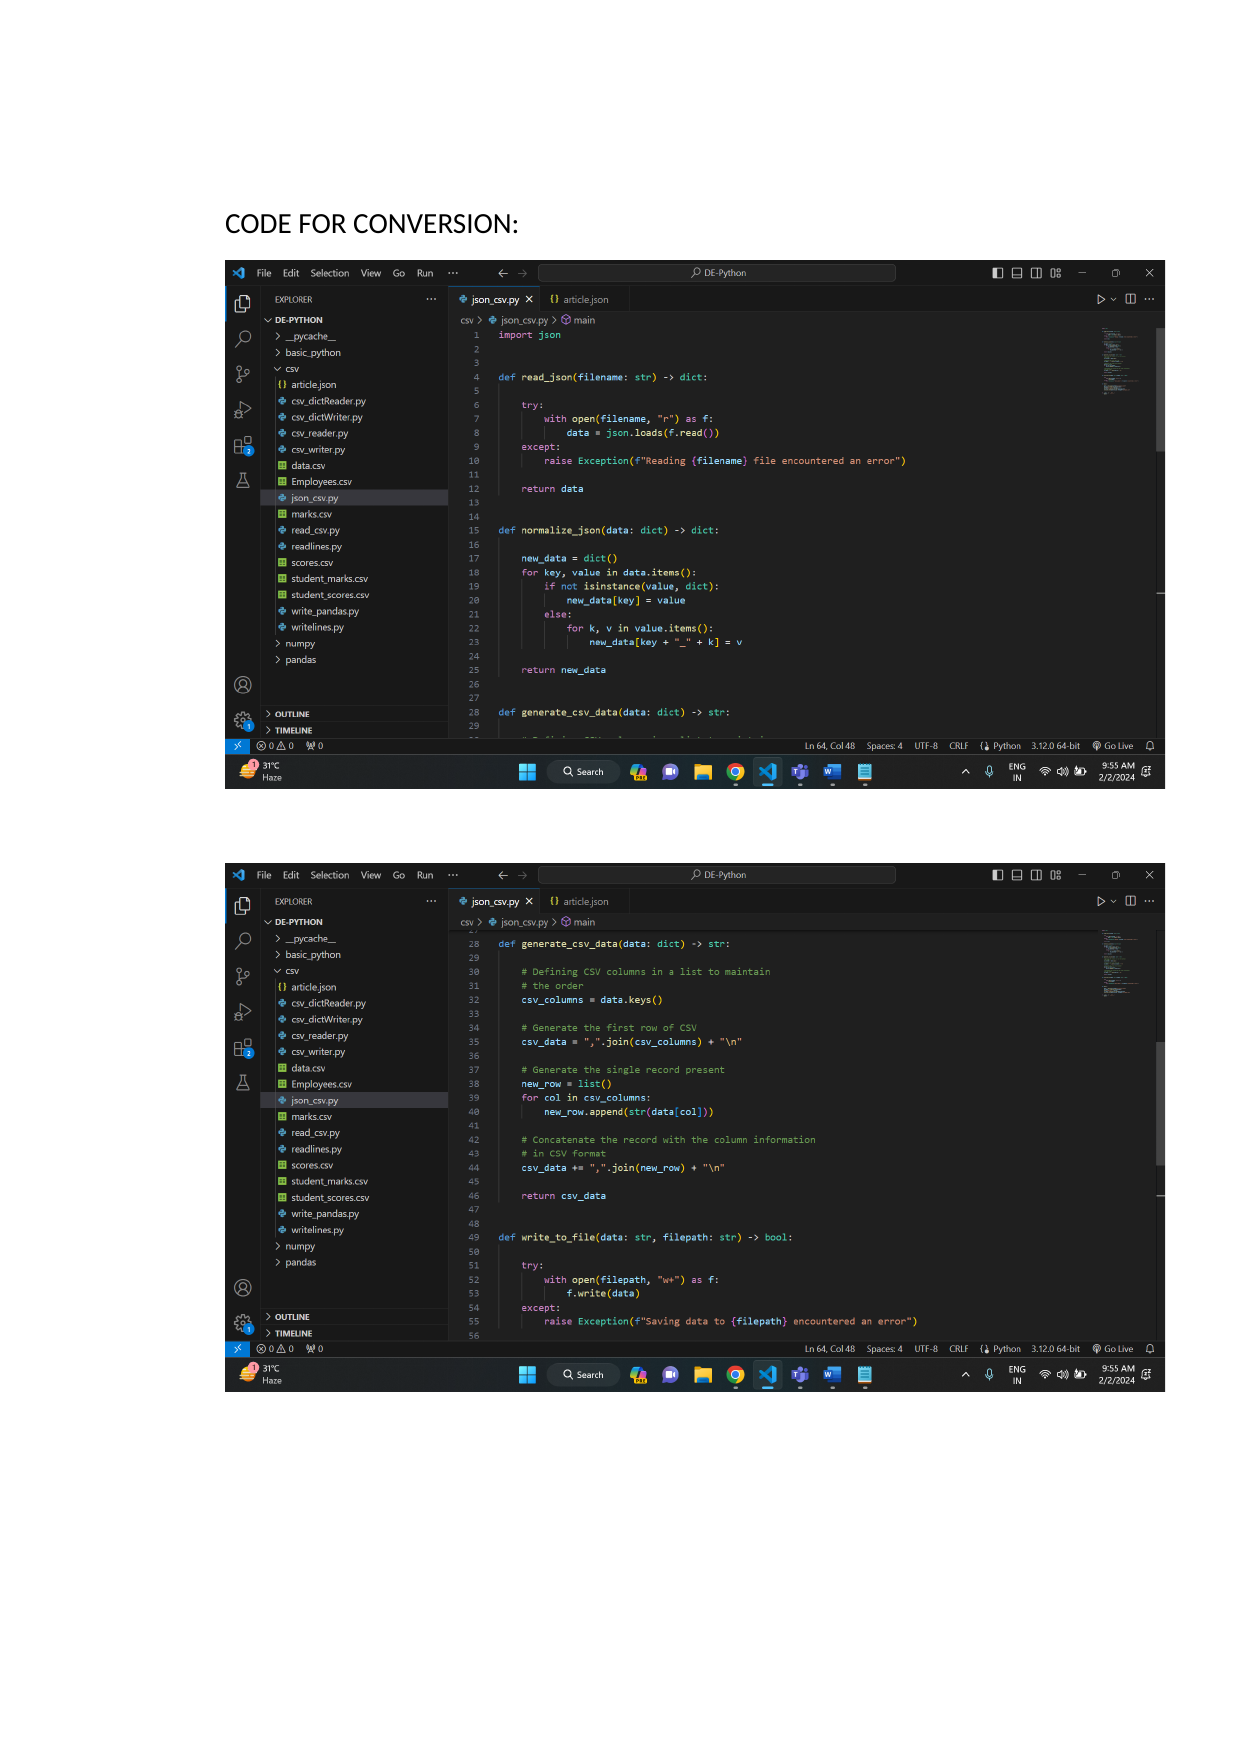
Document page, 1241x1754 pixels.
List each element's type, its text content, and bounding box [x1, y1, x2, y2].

picture [225, 863, 1166, 1392]
picture [225, 260, 1166, 789]
text CODE FOR CONVERSION: [150, 205, 1090, 241]
